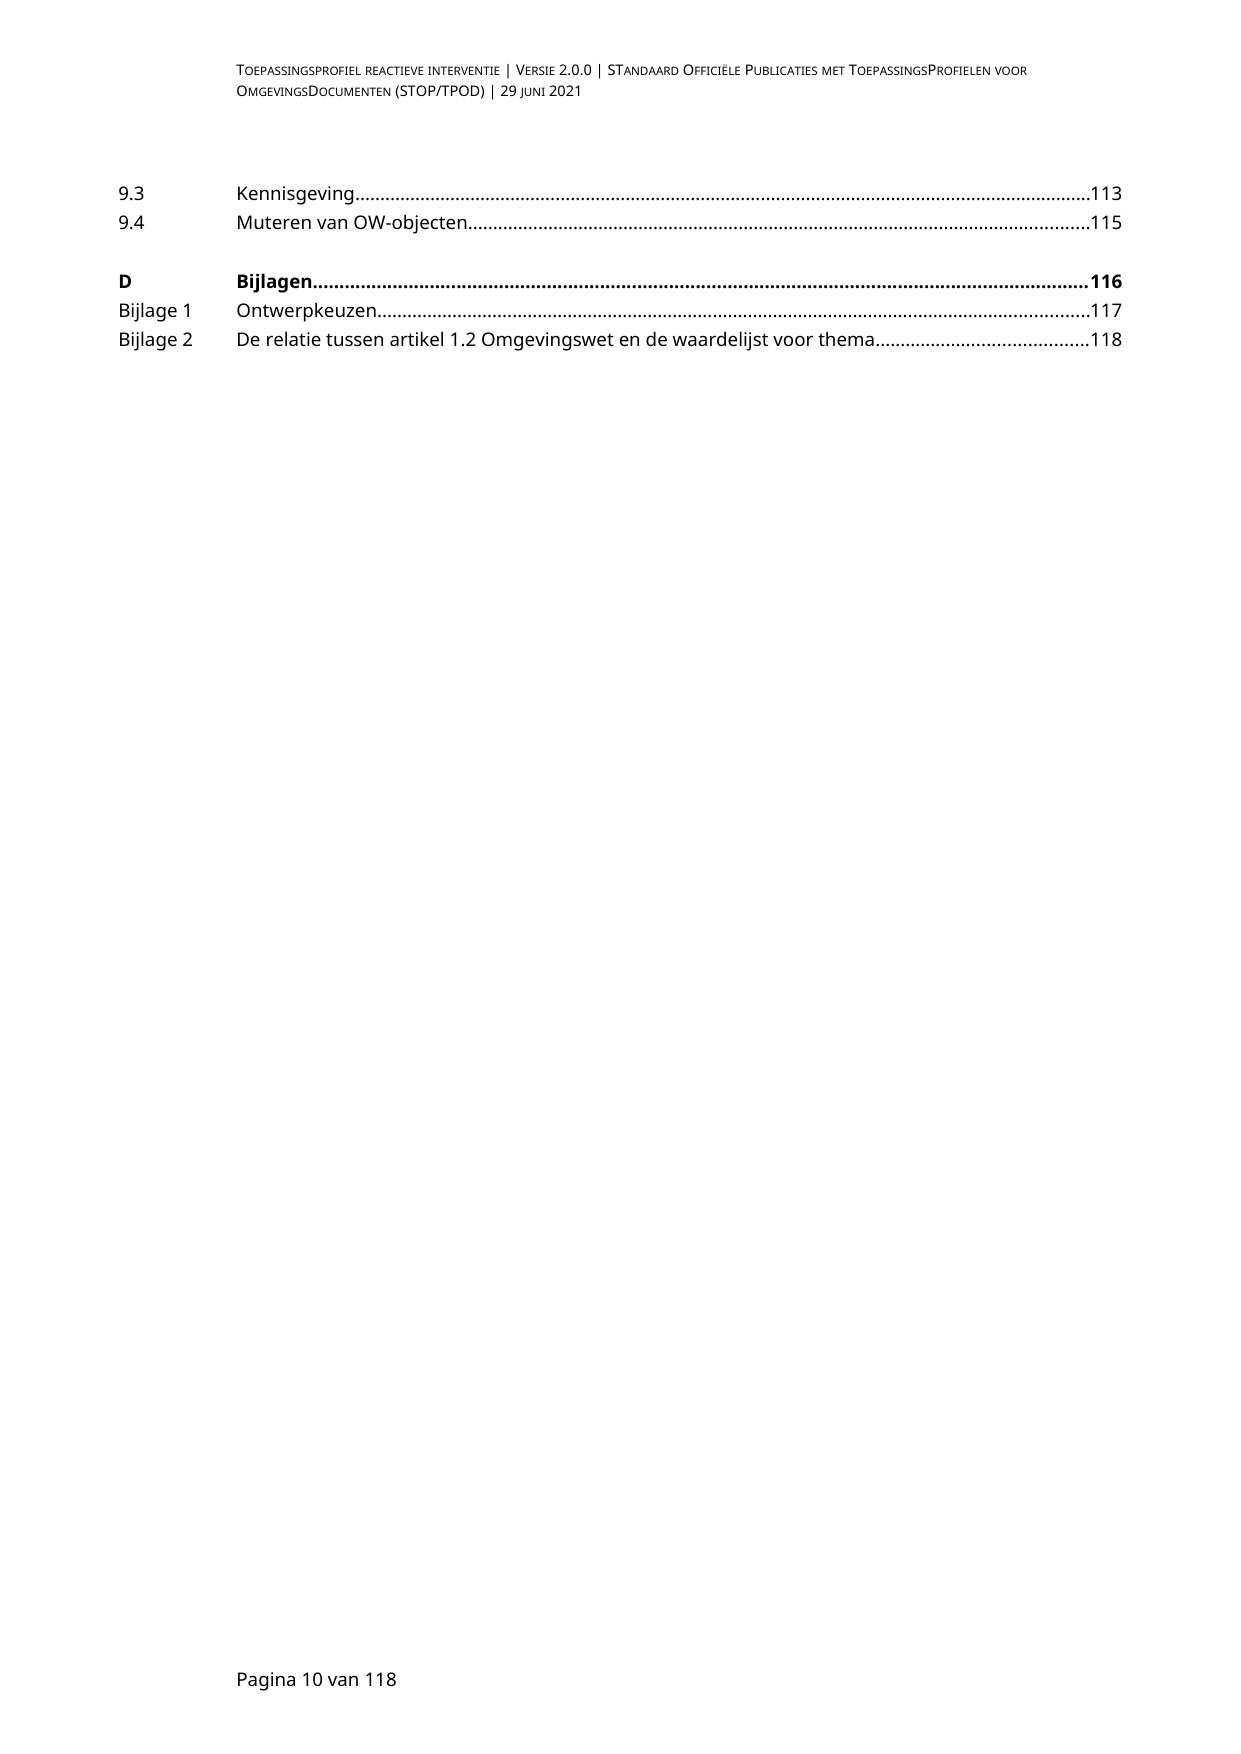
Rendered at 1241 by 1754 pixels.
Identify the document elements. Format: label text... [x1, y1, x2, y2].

text D Bijlagen 116 [118, 265, 1122, 294]
text 9.3 Kennisgeving 113 [118, 177, 1122, 206]
text 9.4 Muteren van OW-objecten 115 [118, 206, 1122, 236]
text Bijlage 2 De relatie tussen artikel 1.2 Omgevingswet en de waardelijst voor thema 118 [118, 323, 1122, 352]
text Bijlage 1 Ontwerpkeuzen 117 [118, 294, 1122, 323]
